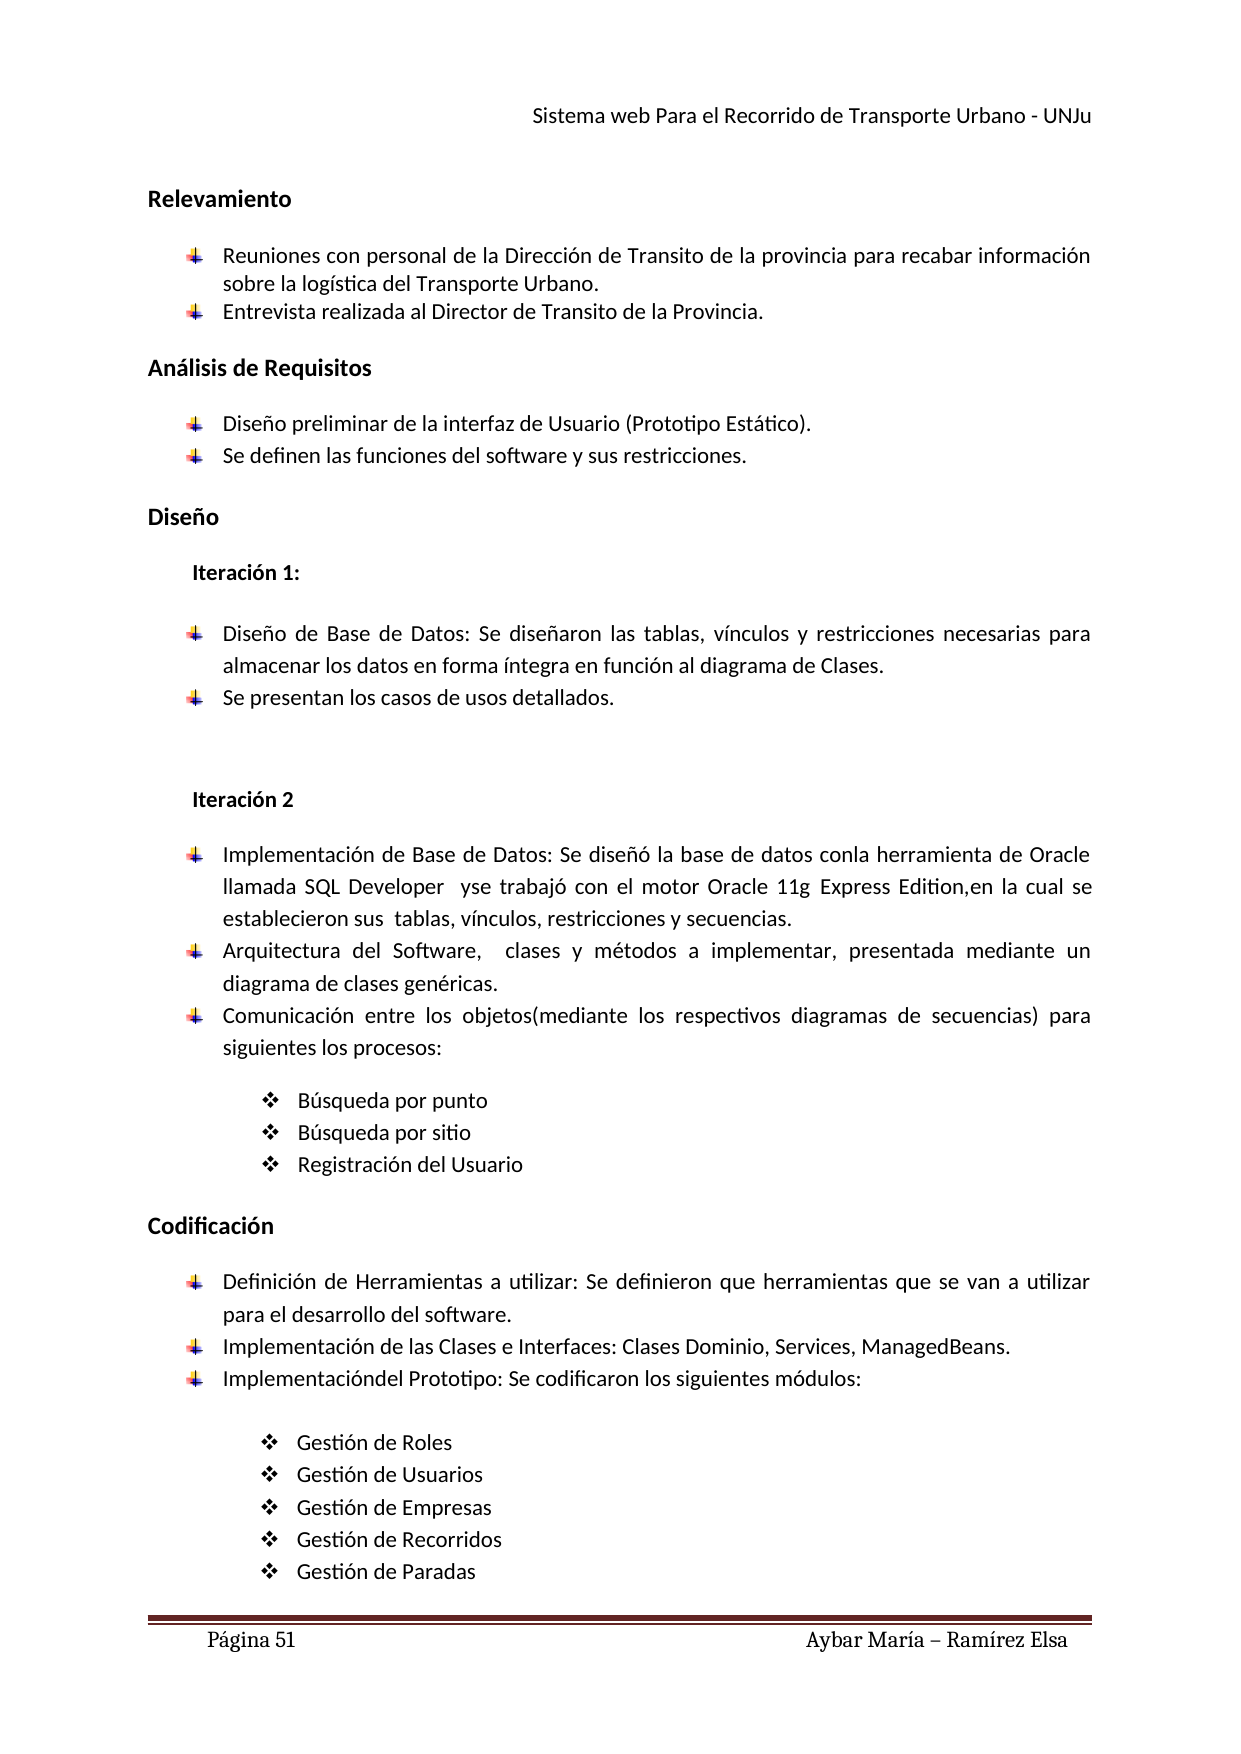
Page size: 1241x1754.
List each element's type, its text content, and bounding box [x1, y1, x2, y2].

text Iteración 1: [148, 558, 1092, 587]
picture [186, 447, 203, 464]
text Iteración 2 [148, 785, 1092, 813]
list Comunicación entre los objetos(mediante los respectivos diagramas de secuencias) para siguientes los procesos: [185, 1001, 1092, 1061]
text Relevamiento [148, 183, 1092, 214]
picture [186, 845, 203, 863]
picture [186, 942, 203, 959]
list Búsqueda por sitio [260, 1118, 1092, 1146]
picture [186, 1369, 203, 1387]
list Implementación de Base de Datos: Se diseñó la base de datos conla herramienta de Oracle llamada SQL Developer yse trabajó con el motor Oracle 11g Express Edition,en la cual se establecieron sus tablas, vínculos, restricciones y secuencias. [185, 840, 1092, 932]
text Diseño [148, 501, 1092, 531]
list Diseño de Base de Datos: Se diseñaron las tablas, vínculos y restricciones necesarias para almacenar los datos en forma íntegra en función al diagrama de Clases. [185, 619, 1092, 679]
list Gestión de Recorridos [259, 1525, 1092, 1553]
picture [186, 624, 203, 641]
picture [186, 688, 203, 706]
list Búsqueda por punto [260, 1086, 1092, 1114]
list Implementación de las Clases e Interfaces: Clases Dominio, Services, ManagedBeans. [185, 1332, 1092, 1360]
list Reuniones con personal de la Dirección de Transito de la provincia para recabar información sobre la logística del Transporte Urbano. [185, 241, 1092, 297]
text Análisis de Requisitos [148, 352, 1092, 382]
list Gestión de Paradas [259, 1557, 1092, 1585]
picture [186, 415, 203, 432]
list Se presentan los casos de usos detallados. [185, 683, 1092, 711]
list Diseño preliminar de la interfaz de Usuario (Prototipo Estático). [185, 409, 1092, 437]
list Gestión de Roles [259, 1428, 1092, 1456]
picture [186, 1006, 203, 1024]
list Implementacióndel Prototipo: Se codificaron los siguientes módulos: [185, 1364, 1092, 1392]
list Gestión de Usuarios [259, 1461, 1092, 1489]
list Registración del Usuario [260, 1151, 1092, 1179]
list Entrevista realizada al Director de Transito de la Provincia. [185, 297, 1092, 325]
list Arquitectura del Software, clases y métodos a implementar, presentada mediante un diagrama de clases genéricas. [185, 937, 1092, 997]
picture [186, 302, 203, 320]
picture [186, 1273, 203, 1290]
picture [186, 1337, 203, 1355]
text Codificación [148, 1210, 1092, 1240]
list Gestión de Empresas [259, 1493, 1092, 1521]
list Definición de Herramientas a utilizar: Se definieron que herramientas que se van a utilizar para el desarrollo del software. [185, 1267, 1092, 1328]
list Se definen las funciones del software y sus restricciones. [185, 442, 1092, 470]
picture [186, 246, 203, 264]
